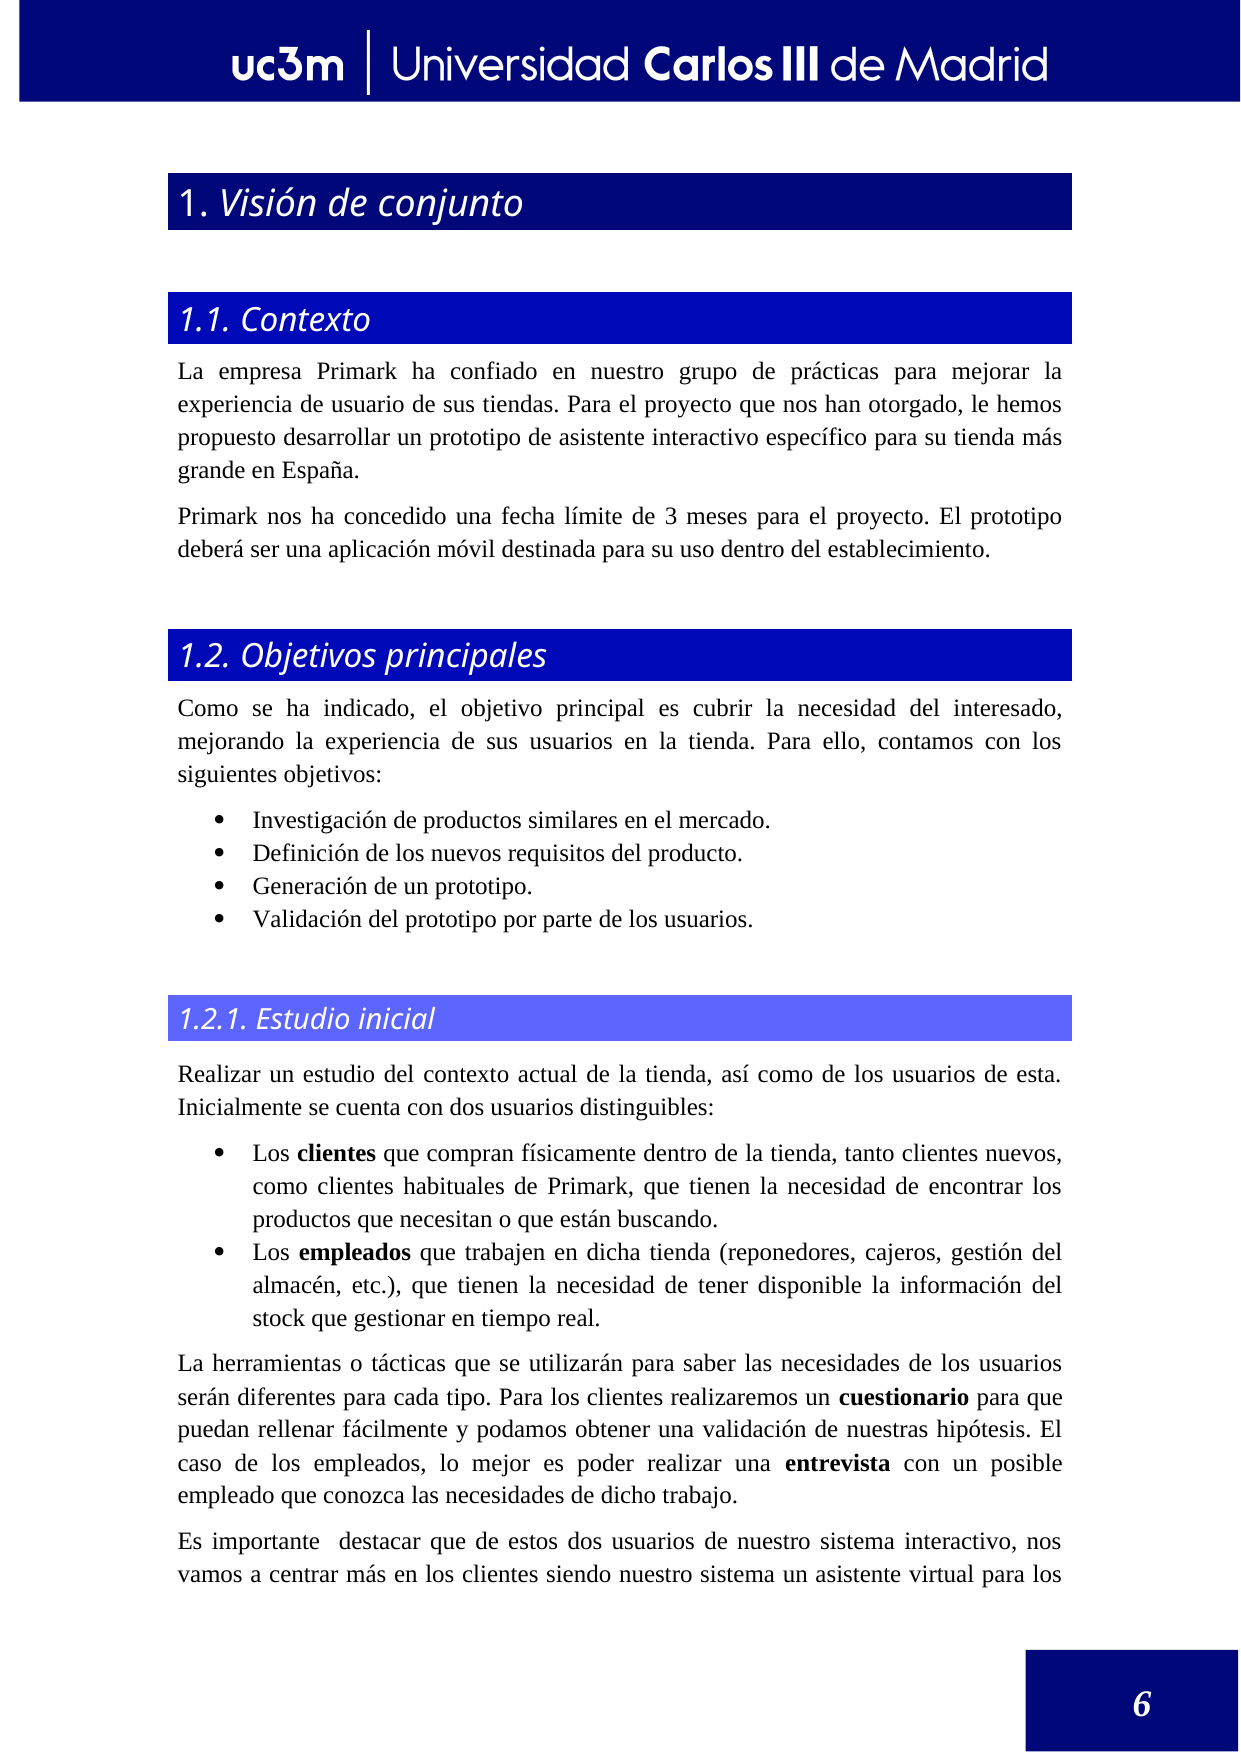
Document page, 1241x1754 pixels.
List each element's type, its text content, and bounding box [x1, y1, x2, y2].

text Como se ha indicado, el objetivo principal es cubrir la necesidad del interesado, mejorando la experiencia de sus usuarios en la tienda. Para ello, contamos con los siguientes objetivos: [177, 693, 1063, 788]
subtitle Estudio inicial [169, 996, 1071, 1040]
list Definición de los nuevos requisitos del producto. [215, 838, 1063, 867]
list Validación del prototipo por parte de los usuarios. [215, 904, 1063, 933]
list Investigación de productos similares en el mercado. [215, 805, 1063, 834]
subtitle Visión de conjunto [169, 174, 1071, 229]
picture [196, 20, 1083, 95]
list Generación de un prototipo. [215, 871, 1063, 900]
list Los clientes que compran físicamente dentro de la tienda, tanto clientes nuevos, como clientes habituales de Primark, que tienen la necesidad de encontrar los productos que necesitan o que están buscando. [215, 1138, 1063, 1233]
text La empresa Primark ha confiado en nuestro grupo de prácticas para mejorar la experiencia de usuario de sus tiendas. Para el proyecto que nos han otorgado, le hemos propuesto desarrollar un prototipo de asistente interactivo específico para su tienda más grande en España. [177, 356, 1063, 484]
text Primark nos ha concedido una fecha límite de 3 meses para el proyecto. El prototipo deberá ser una aplicación móvil destinada para su uso dentro del establecimiento. [177, 501, 1063, 563]
subtitle Contexto [169, 293, 1071, 343]
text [177, 1526, 1063, 1588]
text Realizar un estudio del contexto actual de la tienda, así como de los usuarios de esta. Inicialmente se cuenta con dos usuarios distinguibles: [177, 1059, 1063, 1121]
subtitle Objetivos principales [169, 630, 1071, 680]
list Los empleados que trabajen en dicha tienda (reponedores, cajeros, gestión del almacén, etc.), que tienen la necesidad de tener disponible la información del stock que gestionar en tiempo real. [215, 1237, 1063, 1332]
text La herramientas o tácticas que se utilizarán para saber las necesidades de los usuarios serán diferentes para cada tipo. Para los clientes realizaremos un cuestionario para que puedan rellenar fácilmente y podamos obtener una validación de nuestras hipótesis. El caso de los empleados, lo mejor es poder realizar una entrevista con un posible empleado que conozca las necesidades de dicho trabajo. [177, 1348, 1063, 1509]
